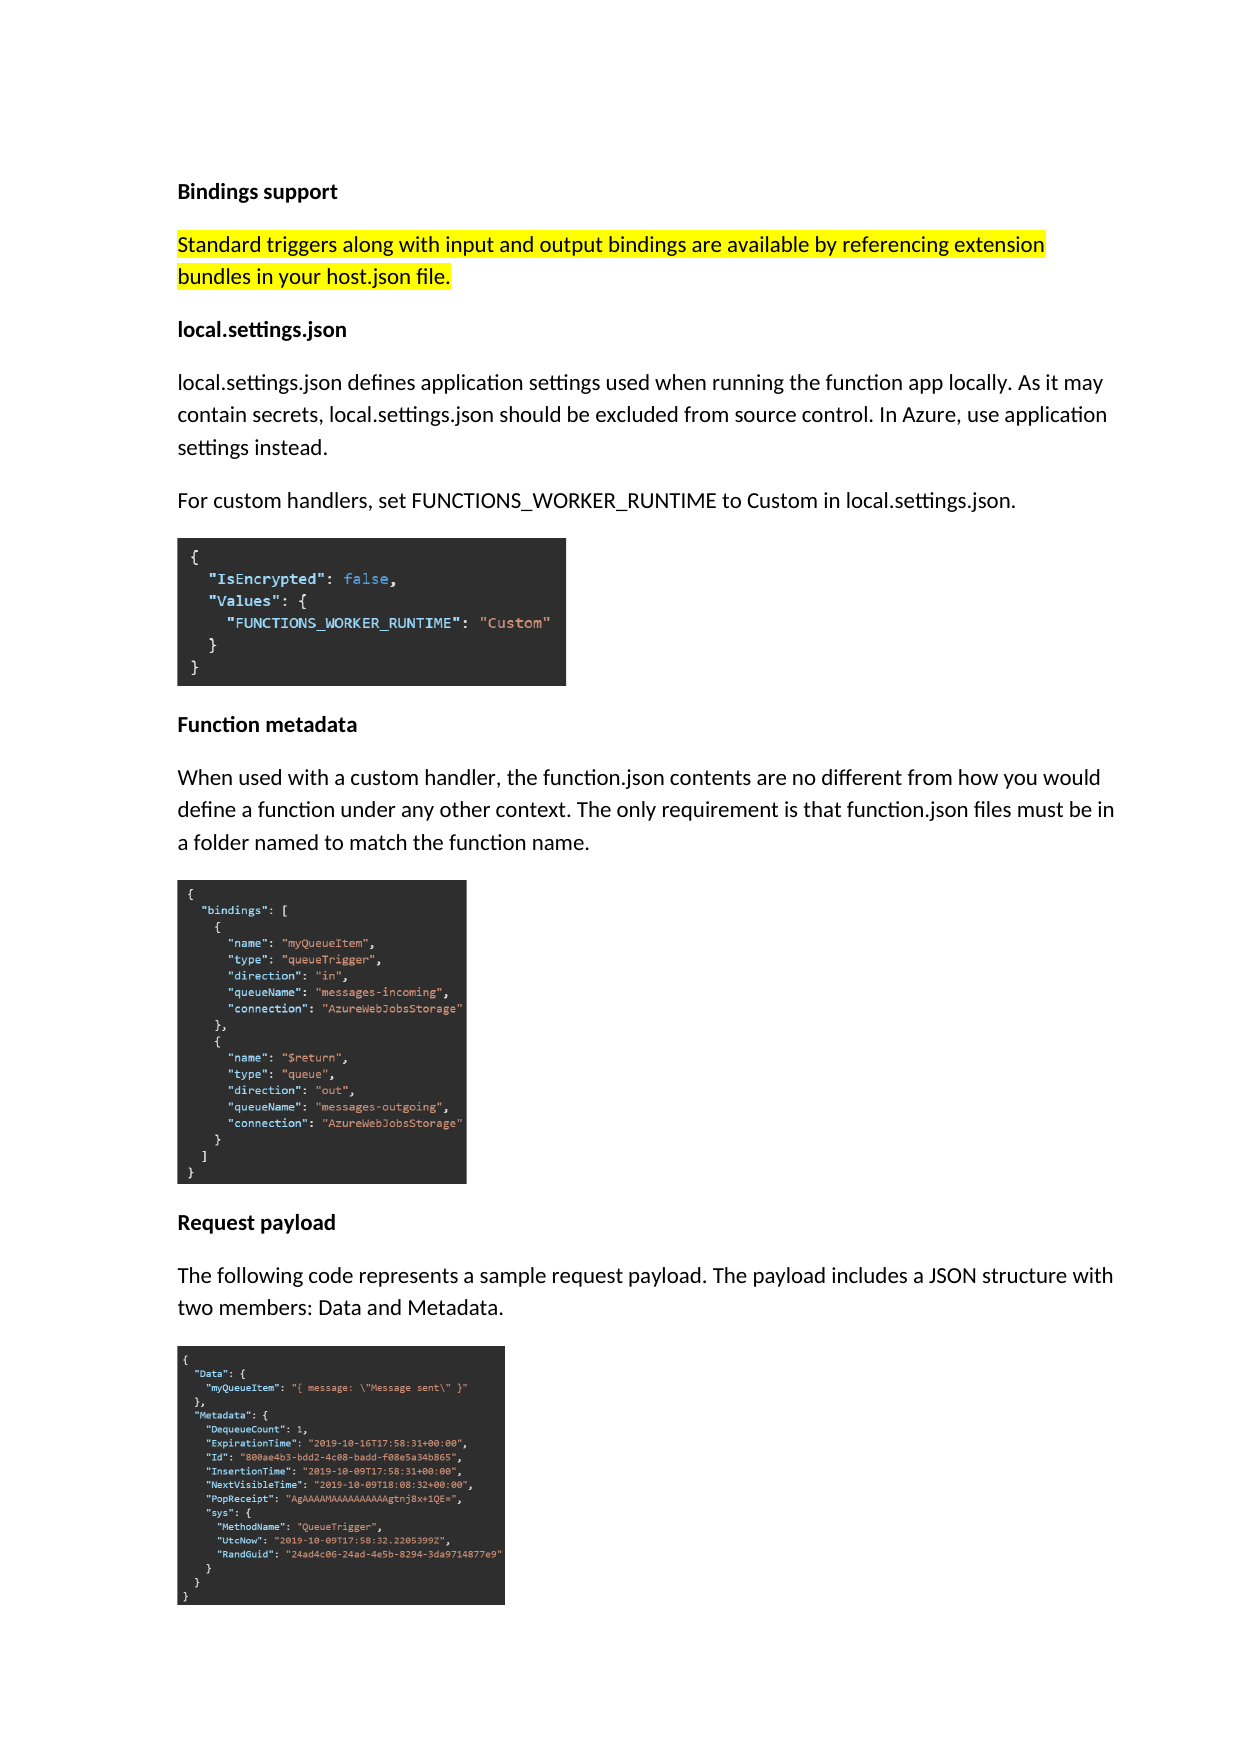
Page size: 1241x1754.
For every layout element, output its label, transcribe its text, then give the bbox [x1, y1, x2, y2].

picture [177, 538, 567, 686]
text The following code represents a sample request payload. The payload includes a JSON structure with two members: Data and Metadata. [177, 1261, 1122, 1321]
text For custom handlers, set FUNCTIONS_WORKER_RUNTIME to Custom in local.settings.json. [177, 486, 1122, 514]
picture [177, 880, 467, 1184]
text local.settings.json defines application settings used when running the function app locally. As it may contain secrets, local.settings.json should be excluded from source control. In Azure, use application settings instead. [177, 368, 1122, 461]
text local.settings.json [177, 315, 1122, 343]
text When used with a custom handler, the function.json contents are no different from how you would define a function under any other context. The only requirement is that function.json files must be in a folder named to match the function name. [177, 763, 1122, 856]
text Request payload [177, 1208, 1122, 1236]
text Standard triggers along with input and output bindings are available by referencing extension bundles in your host.json file. [177, 230, 1122, 290]
text Bindings support [177, 177, 1122, 205]
text Function metadata [177, 710, 1122, 738]
picture [177, 1346, 505, 1605]
